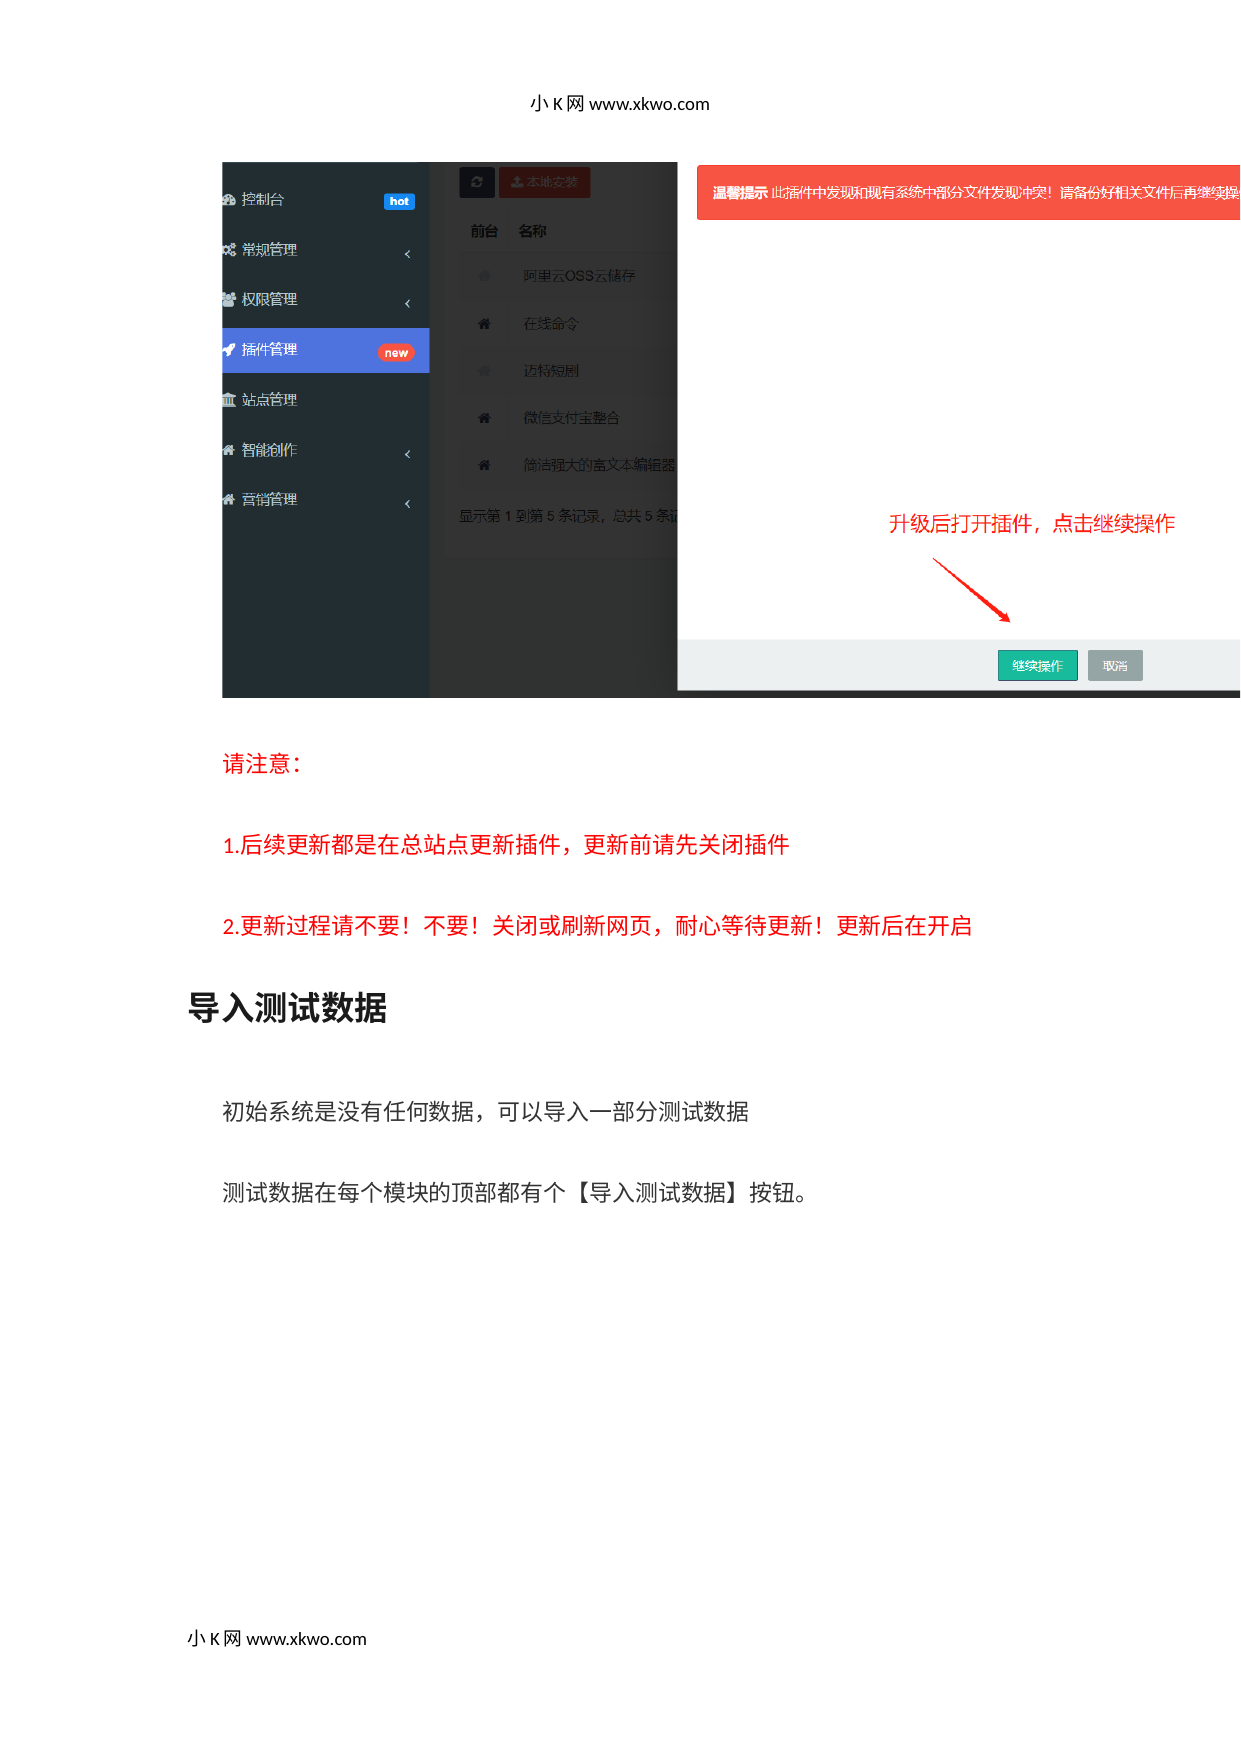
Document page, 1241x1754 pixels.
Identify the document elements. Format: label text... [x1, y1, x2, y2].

text 2.更新过程请不要！不要！关闭或刷新网页，耐心等待更新！更新后在开启 [222, 892, 1053, 957]
subtitle 导入测试数据 [187, 973, 1053, 1038]
text 请注意： [222, 730, 1053, 795]
text 初始系统是没有任何数据，可以导入一部分测试数据 [222, 1078, 1053, 1143]
text 1.后续更新都是在总站点更新插件，更新前请先关闭插件 [222, 811, 1053, 876]
picture [222, 162, 1241, 698]
text 测试数据在每个模块的顶部都有个【导入测试数据】按钮。 [222, 1159, 1053, 1224]
